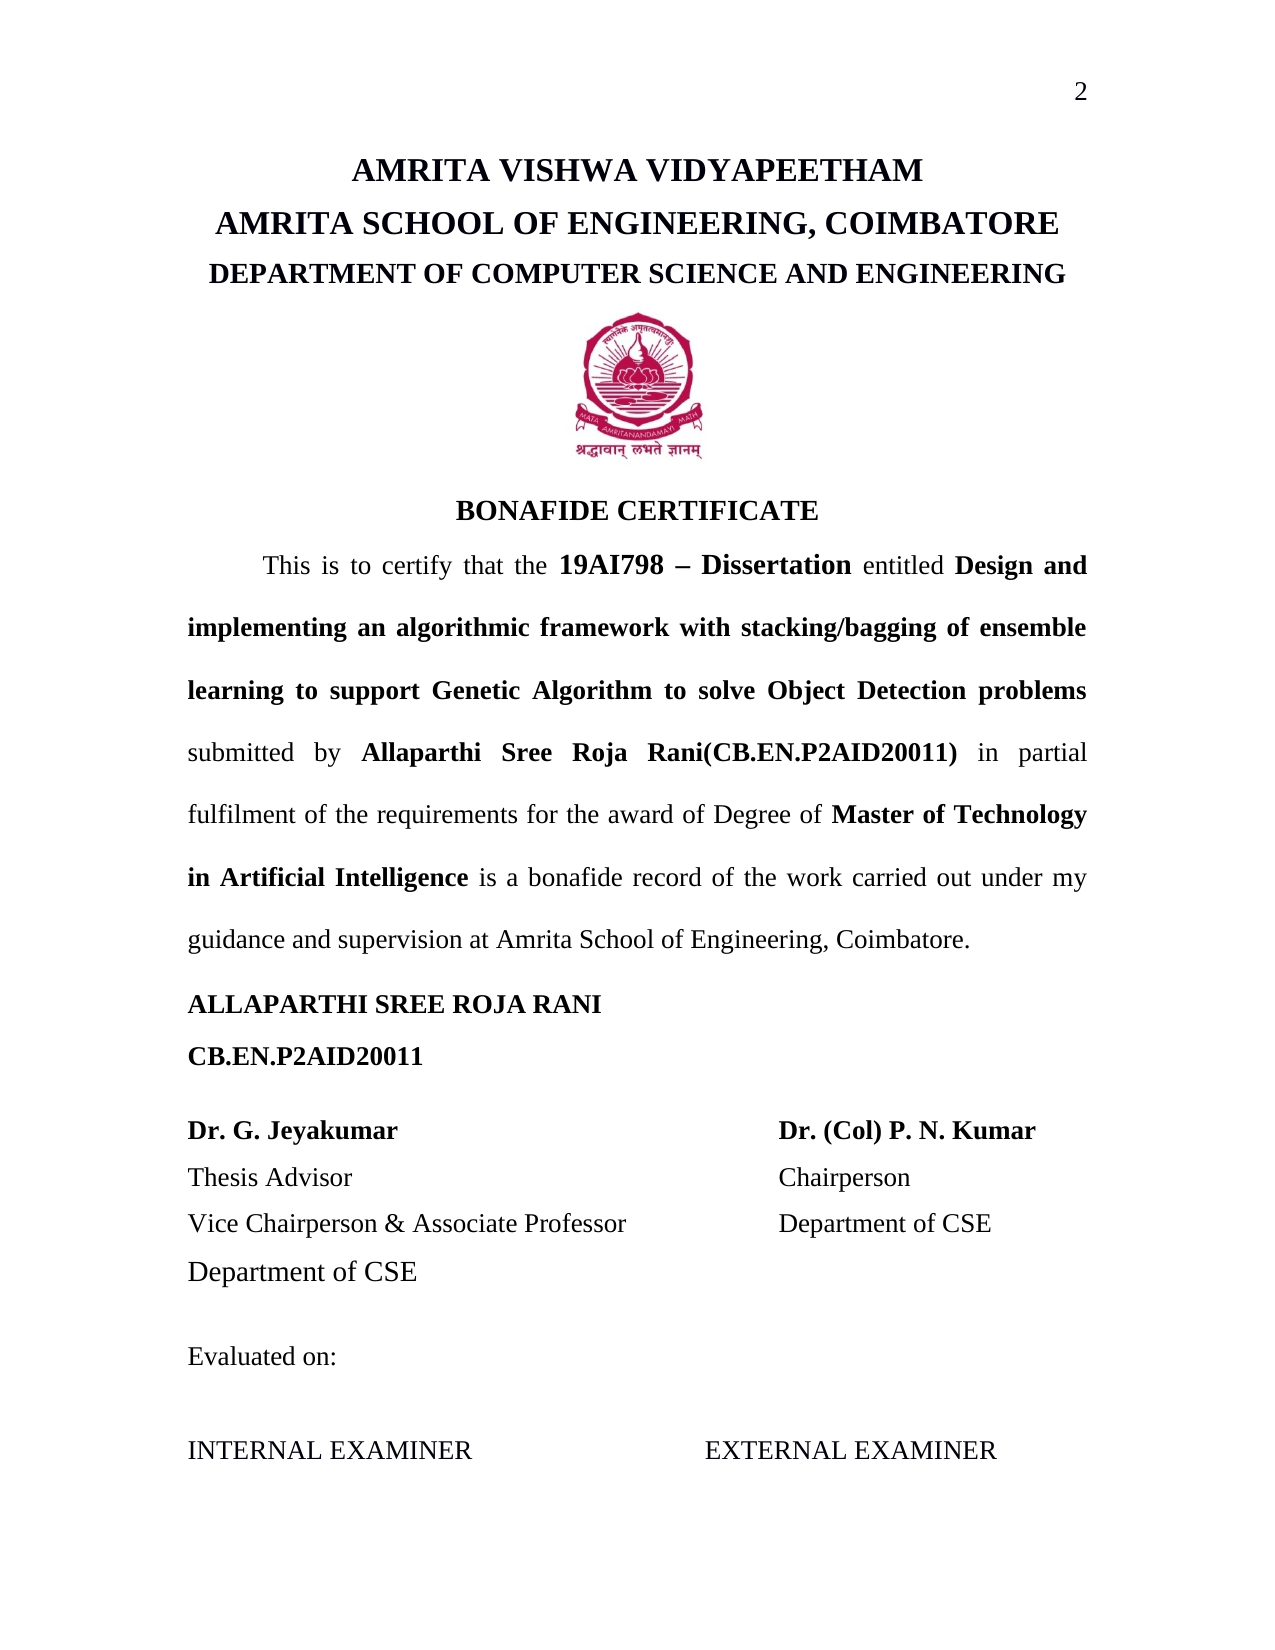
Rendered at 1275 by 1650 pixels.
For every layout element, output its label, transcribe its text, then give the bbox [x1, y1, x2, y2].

text INTERNAL EXAMINER EXTERNAL EXAMINER [187, 1434, 1087, 1465]
text Dr. G. Jeyakumar Dr. (Col) P. N. Kumar [187, 1114, 1087, 1145]
picture [565, 303, 710, 465]
text Evaluated on: [187, 1340, 1087, 1372]
subtitle amrita school of engineering, coimbatore [187, 203, 1087, 241]
text bonafide CERTIFICATE [187, 493, 1087, 527]
text CB.EN.P2AID20011 [187, 1040, 1087, 1071]
subtitle amrita vishwa vidyapeetham [187, 150, 1087, 188]
text This is to certify that the 19AI798 – Dissertation entitled Design and implementing an algorithmic framework with stacking/bagging of ensemble learning to support Genetic Algorithm to solve Object Detection problems submitted by Allaparthi Sree Roja Rani(CB.EN.P2AID20011) in partial fulfilment of the requirements for the award of Degree of Master of Technology in Artificial Intelligence is a bonafide record of the work carried out under my guidance and supervision at Amrita School of Engineering, Coimbatore. [187, 547, 1087, 954]
text ALLAPARTHI SREE ROJA RANI [187, 988, 1087, 1019]
subtitle department of computer science and engineering [187, 256, 1087, 289]
text Thesis Advisor Chairperson [187, 1161, 1087, 1192]
text Vice Chairperson & Associate Professor Department of CSE [187, 1207, 1087, 1238]
text Department of CSE [187, 1254, 1087, 1288]
